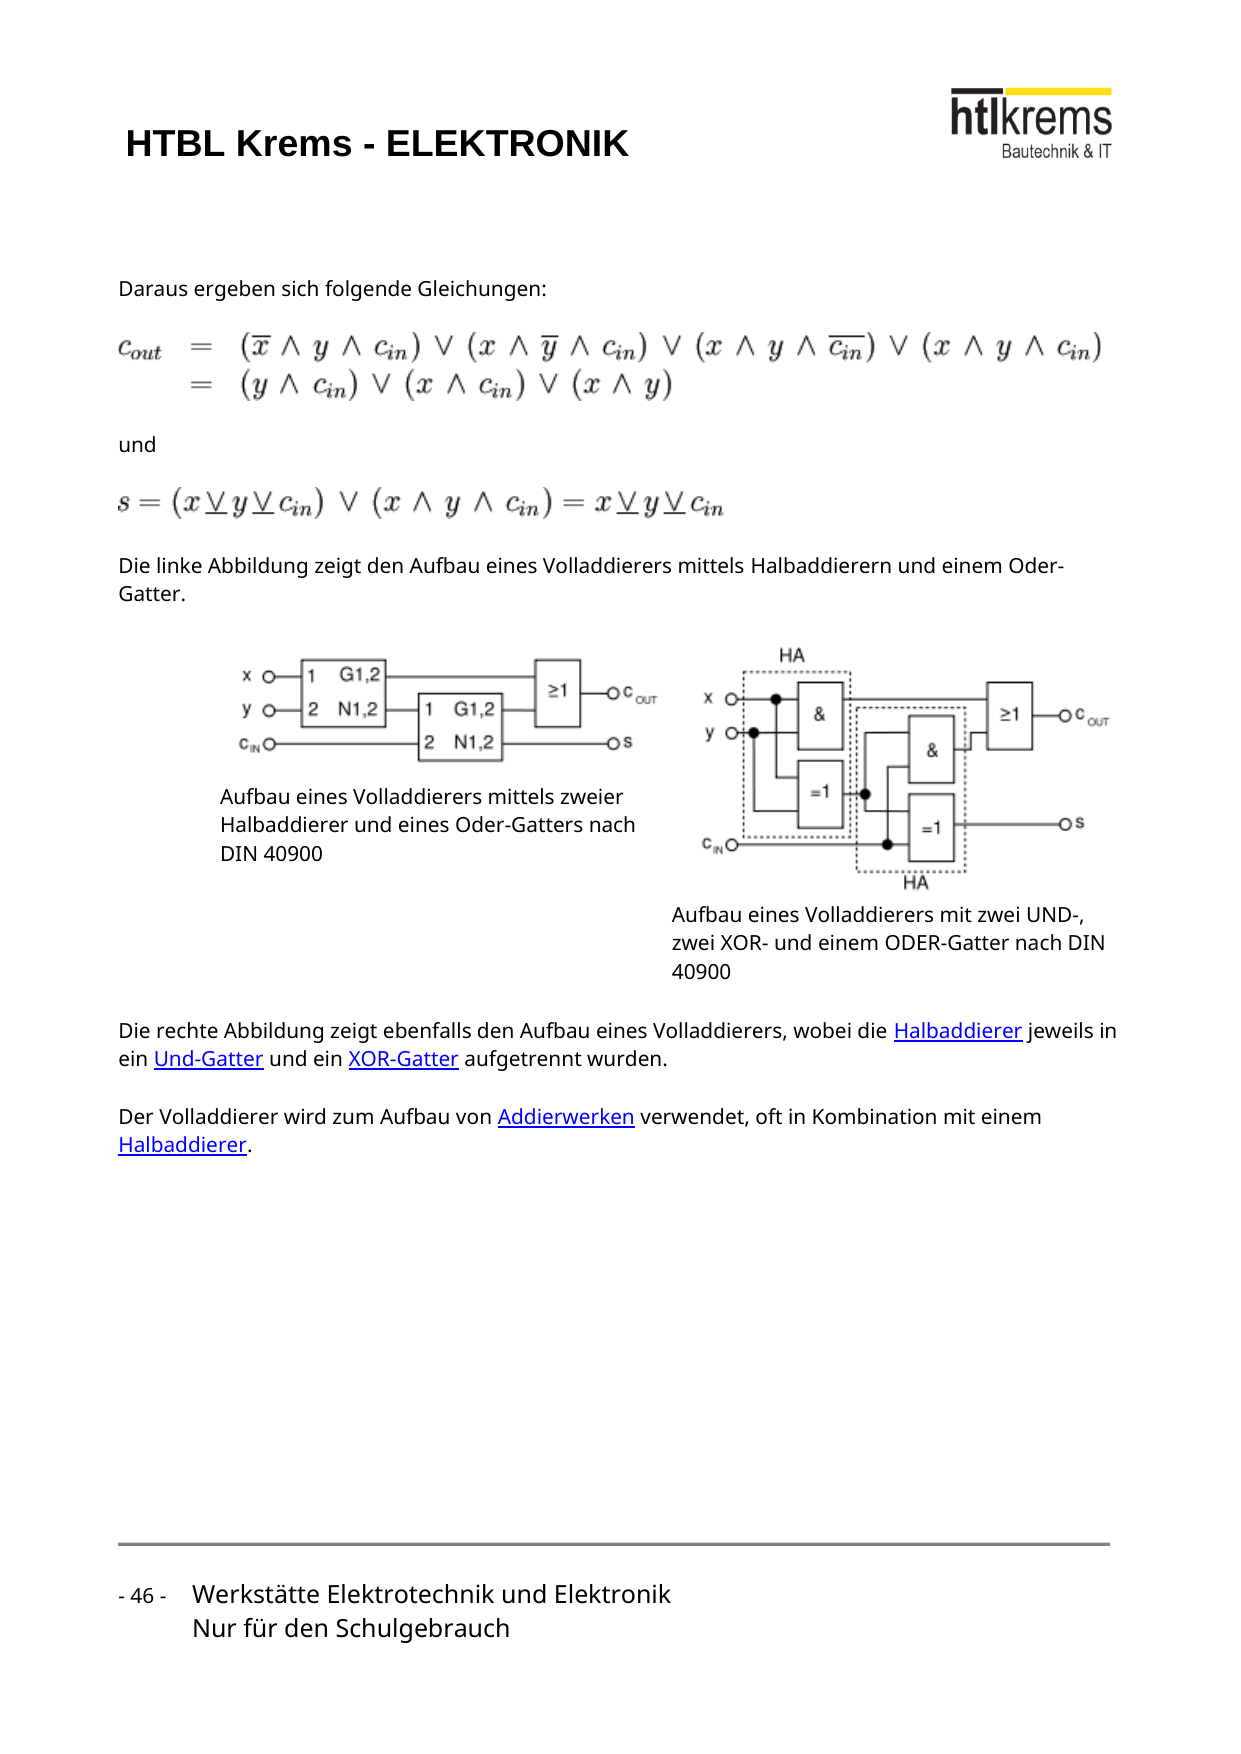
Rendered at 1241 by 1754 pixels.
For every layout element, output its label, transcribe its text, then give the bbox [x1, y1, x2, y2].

text Die linke Abbildung zeigt den Aufbau eines Volladdierers mittels Halbaddierern und einem Oder-Gatter. [118, 551, 1122, 608]
table_header Aufbau eines Volladdierers mittels zweier Halbaddierer und eines Oder-Gatters nach DIN 40900 [218, 637, 670, 987]
text und [118, 430, 1122, 458]
text Der Volladdierer wird zum Aufbau von Addierwerken verwendet, oft in Kombination mit einem Halbaddierer. [118, 1102, 1122, 1159]
text Daraus ergeben sich folgende Gleichungen: [118, 274, 1122, 303]
picture [118, 332, 1101, 401]
table_header Aufbau eines Volladdierers mit zwei UND-, zwei XOR- und einem ODER-Gatter nach DIN 40900 [670, 637, 1122, 987]
picture [943, 75, 1118, 169]
text Die rechte Abbildung zeigt ebenfalls den Aufbau eines Volladdierers, wobei die Halbaddierer jeweils in ein Und-Gatter und ein XOR-Gatter aufgetrennt wurden. [118, 1016, 1122, 1073]
picture [219, 638, 670, 783]
picture [118, 487, 725, 519]
picture [671, 638, 1123, 900]
